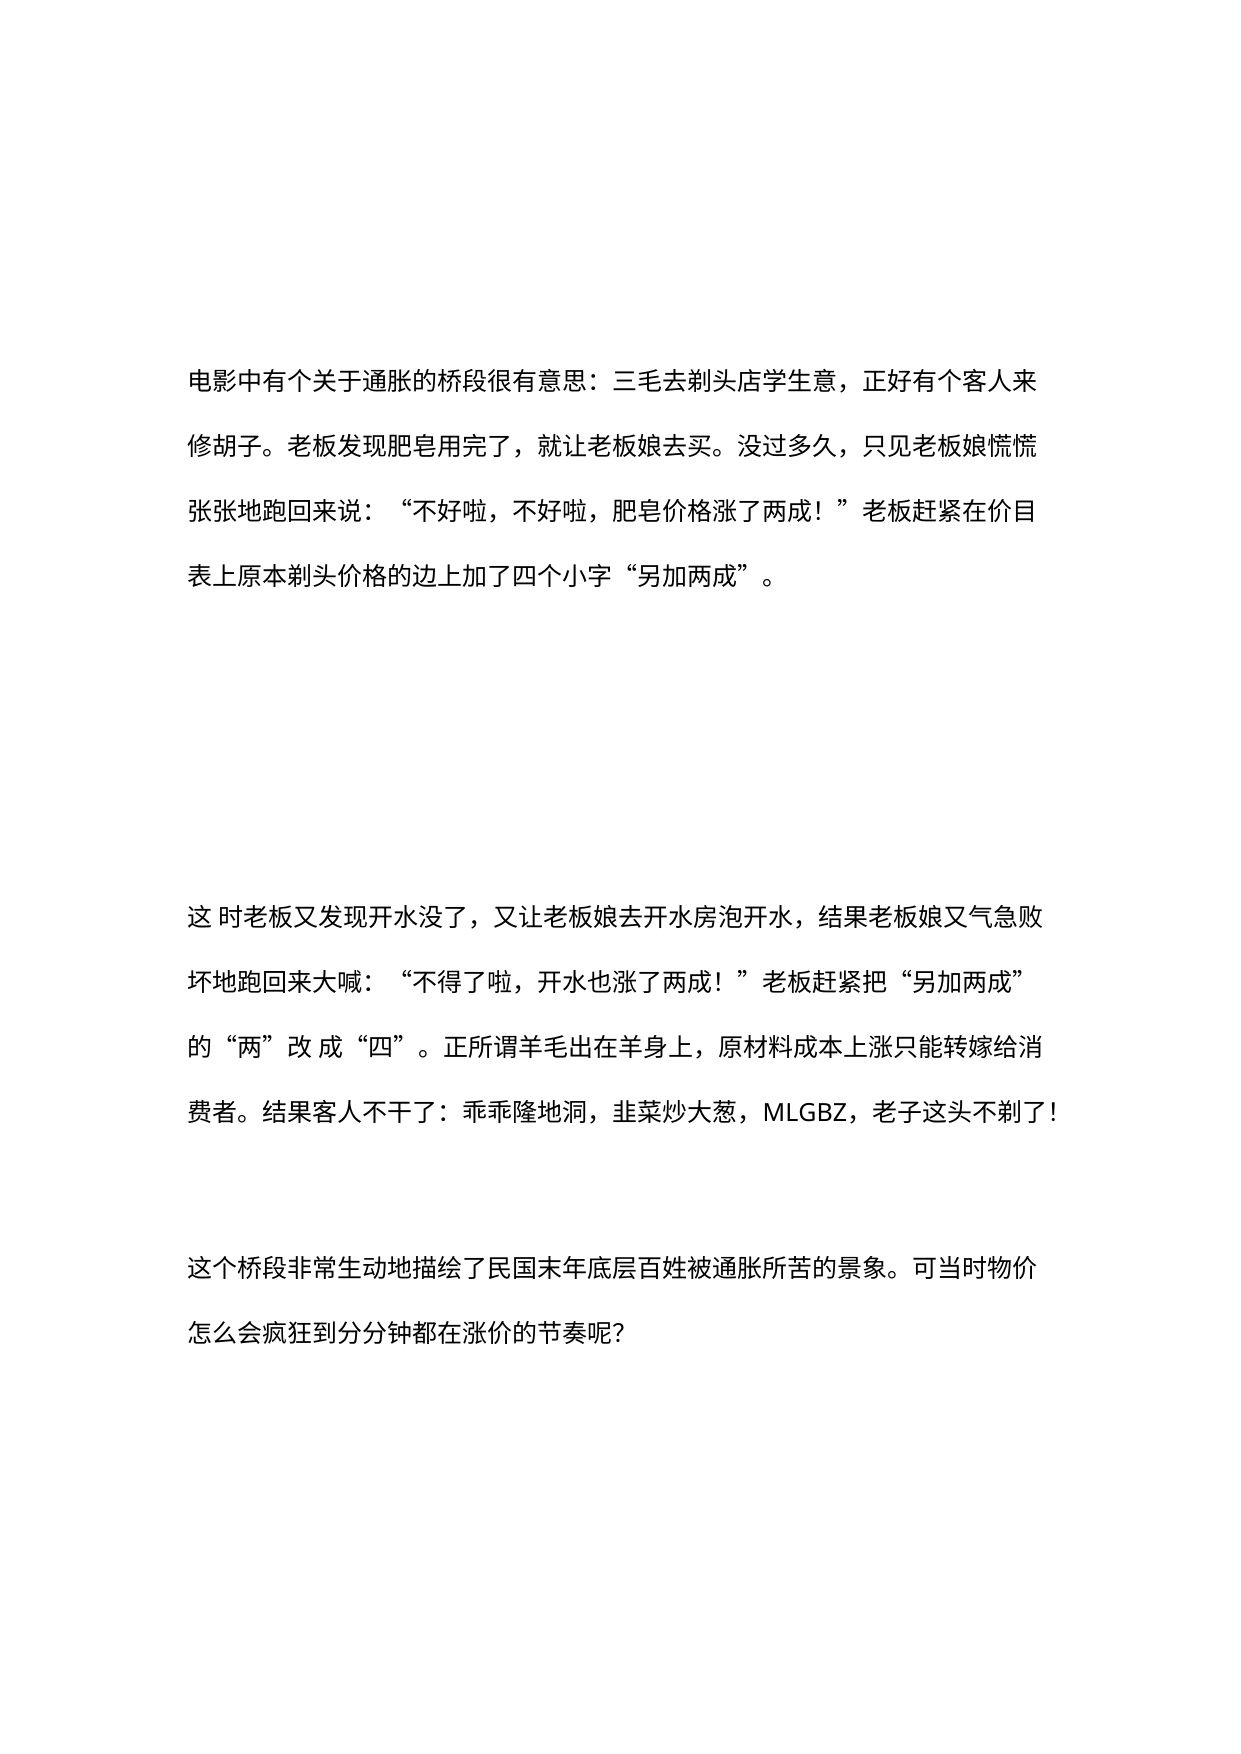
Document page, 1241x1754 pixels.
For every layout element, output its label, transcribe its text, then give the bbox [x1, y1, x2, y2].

text 这 时老板又发现开水没了，又让老板娘去开水房泡开水，结果老板娘又气急败坏地跑回来大喊：“不得了啦，开水也涨了两成！”老板赶紧把“另加两成”的“两”改 成“四”。正所谓羊毛出在羊身上，原材料成本上涨只能转嫁给消费者。结果客人不干了：乖乖隆地洞，韭菜炒大葱，MLGBZ，老子这头不剃了！ [187, 883, 1053, 1143]
text 电影中有个关于通胀的桥段很有意思：三毛去剃头店学生意，正好有个客人来修胡子。老板发现肥皂用完了，就让老板娘去买。没过多久，只见老板娘慌慌张张地跑回来说：“不好啦，不好啦，肥皂价格涨了两成！”老板赶紧在价目表上原本剃头价格的边上加了四个小字“另加两成”。 [187, 347, 1053, 607]
text 这个桥段非常生动地描绘了民国末年底层百姓被通胀所苦的景象。可当时物价怎么会疯狂到分分钟都在涨价的节奏呢？ [187, 1234, 1053, 1364]
